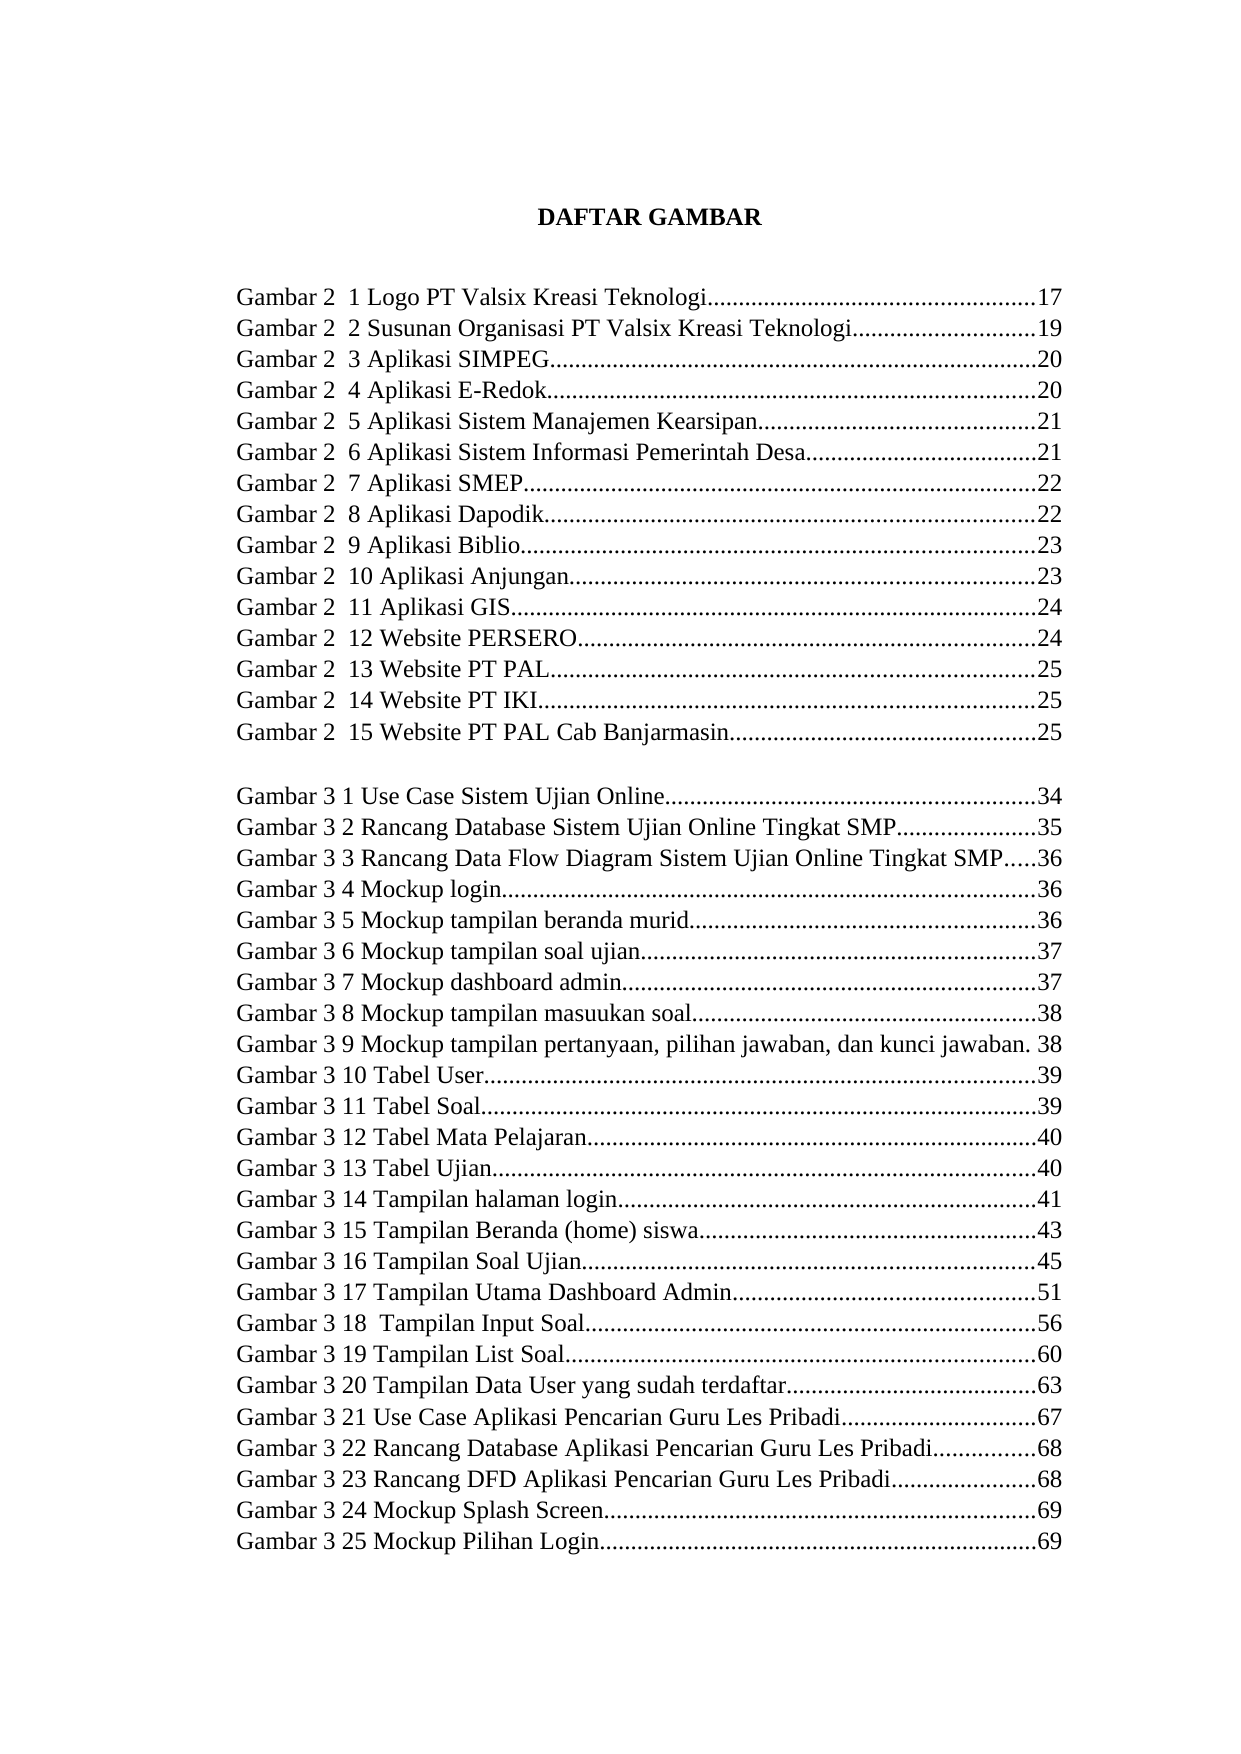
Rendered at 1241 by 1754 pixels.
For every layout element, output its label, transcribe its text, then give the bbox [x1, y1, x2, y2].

text Gambar 2 12 Website PERSERO 24 [236, 623, 1063, 652]
text Gambar 3 19 Tampilan List Soal 60 [236, 1339, 1063, 1368]
text Gambar 3 8 Mockup tampilan masuukan soal 38 [236, 998, 1063, 1027]
text Gambar 3 2 Rancang Database Sistem Ujian Online Tingkat SMP 35 [236, 812, 1063, 841]
text Gambar 2 13 Website PT PAL 25 [236, 654, 1063, 683]
text Gambar 3 17 Tampilan Utama Dashboard Admin 51 [236, 1277, 1063, 1306]
text Gambar 2 4 Aplikasi E-Redok 20 [236, 375, 1063, 404]
text Gambar 3 11 Tabel Soal 39 [236, 1091, 1063, 1120]
text Gambar 3 21 Use Case Aplikasi Pencarian Guru Les Pribadi 67 [236, 1402, 1063, 1430]
text Gambar 2 8 Aplikasi Dapodik 22 [236, 499, 1063, 528]
text Gambar 3 14 Tampilan halaman login 41 [236, 1184, 1063, 1213]
text Gambar 2 1 Logo PT Valsix Kreasi Teknologi 17 [236, 282, 1063, 311]
text Gambar 3 4 Mockup login 36 [236, 874, 1063, 903]
text Gambar 2 14 Website PT IKI 25 [236, 686, 1063, 714]
text Gambar 2 10 Aplikasi Anjungan 23 [236, 561, 1063, 590]
text Gambar 3 12 Tabel Mata Pelajaran 40 [236, 1122, 1063, 1151]
text Gambar 3 10 Tabel User 39 [236, 1060, 1063, 1089]
text Gambar 3 24 Mockup Splash Screen 69 [236, 1495, 1063, 1523]
text Gambar 2 5 Aplikasi Sistem Manajemen Kearsipan 21 [236, 406, 1063, 435]
text Gambar 3 22 Rancang Database Aplikasi Pencarian Guru Les Pribadi 68 [236, 1433, 1063, 1461]
text Gambar 3 13 Tabel Ujian 40 [236, 1153, 1063, 1182]
text Gambar 3 18 Tampilan Input Soal 56 [236, 1308, 1063, 1337]
text Gambar 3 1 Use Case Sistem Ujian Online 34 [236, 781, 1063, 809]
text Gambar 2 7 Aplikasi SMEP 22 [236, 468, 1063, 497]
subtitle DAFTAR GAMBAR [236, 202, 1063, 231]
text Gambar 2 9 Aplikasi Biblio 23 [236, 530, 1063, 559]
text Gambar 3 20 Tampilan Data User yang sudah terdaftar 63 [236, 1371, 1063, 1399]
text Gambar 3 7 Mockup dashboard admin 37 [236, 967, 1063, 996]
text Gambar 2 3 Aplikasi SIMPEG 20 [236, 344, 1063, 373]
text Gambar 3 23 Rancang DFD Aplikasi Pencarian Guru Les Pribadi 68 [236, 1464, 1063, 1492]
text Gambar 2 6 Aplikasi Sistem Informasi Pemerintah Desa 21 [236, 437, 1063, 466]
text Gambar 3 25 Mockup Pilihan Login 69 [236, 1526, 1063, 1554]
text Gambar 2 15 Website PT PAL Cab Banjarmasin 25 [236, 717, 1063, 745]
text Gambar 3 16 Tampilan Soal Ujian 45 [236, 1246, 1063, 1275]
text Gambar 3 6 Mockup tampilan soal ujian 37 [236, 936, 1063, 965]
text Gambar 3 5 Mockup tampilan beranda murid 36 [236, 905, 1063, 934]
text Gambar 3 9 Mockup tampilan pertanyaan, pilihan jawaban, dan kunci jawaban 38 [236, 1029, 1063, 1058]
text Gambar 2 11 Aplikasi GIS 24 [236, 592, 1063, 621]
text Gambar 3 3 Rancang Data Flow Diagram Sistem Ujian Online Tingkat SMP 36 [236, 843, 1063, 872]
text Gambar 2 2 Susunan Organisasi PT Valsix Kreasi Teknologi 19 [236, 313, 1063, 342]
text Gambar 3 15 Tampilan Beranda (home) siswa 43 [236, 1215, 1063, 1244]
